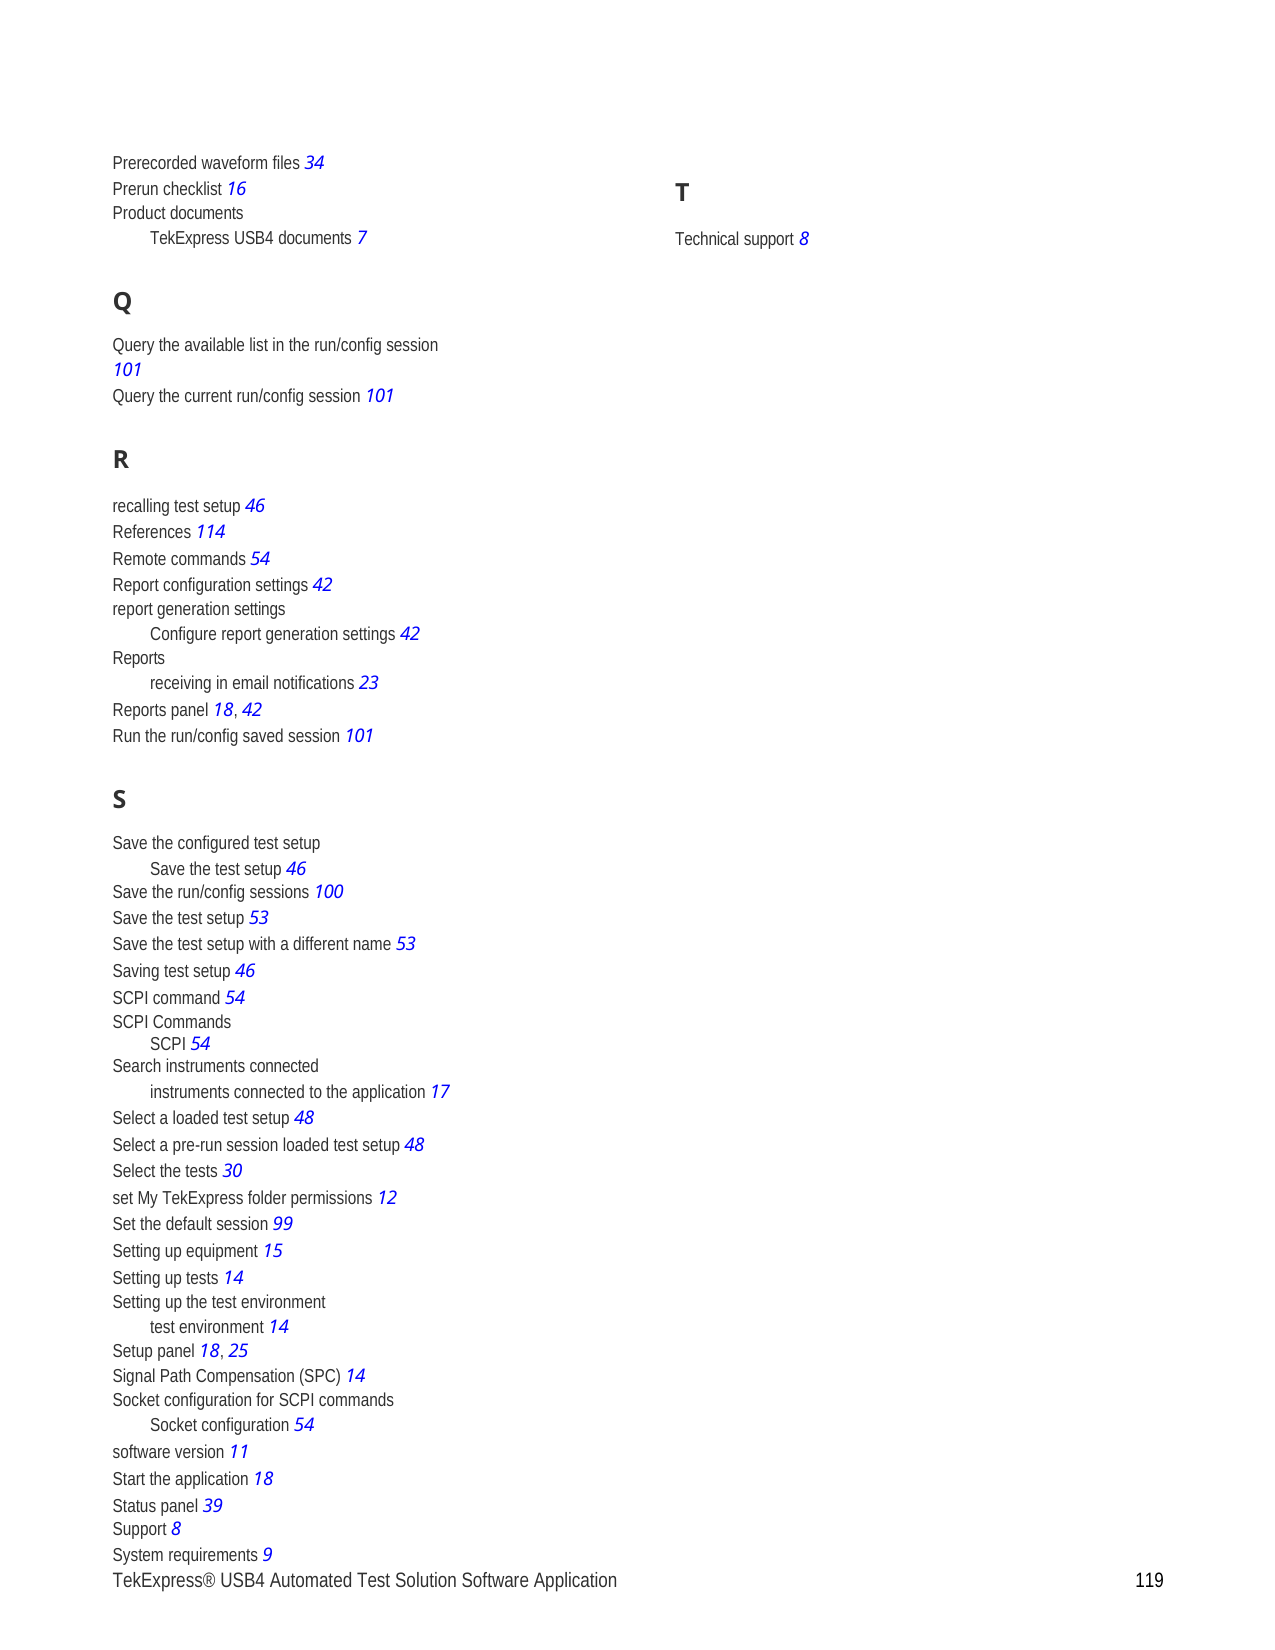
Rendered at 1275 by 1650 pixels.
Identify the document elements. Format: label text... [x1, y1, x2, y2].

text Saving test setup 46 SCPI command 54 SCPI Commands [112, 957, 275, 1032]
text Signal Path Compensation (SPC) 14 [112, 1362, 472, 1388]
text Report configuration settings 42 [112, 571, 472, 597]
text Save the test setup with a different name 53 [112, 931, 472, 956]
text Prerecorded waveform files 34 [112, 149, 472, 174]
text receiving in email notifications 23 [150, 669, 472, 695]
text TekExpress USB4 documents 7 [150, 225, 472, 250]
text Reports [112, 647, 472, 669]
text Remote commands 54 [112, 545, 472, 571]
text Run the run/config saved session 101 [112, 723, 472, 748]
text Product documents [112, 202, 472, 224]
text instruments connected to the application 17 [150, 1078, 472, 1103]
text Select the tests 30 [112, 1157, 472, 1183]
text Support 8 [112, 1519, 472, 1540]
text References 114 [112, 518, 472, 544]
text Setting up the test environment test environment 14 [112, 1291, 344, 1339]
text Configure report generation settings 42 [150, 621, 472, 646]
text Socket configuration for SCPI commands Socket configuration 54 [112, 1389, 434, 1437]
text Query the available list in the run/config session 101 [112, 334, 472, 381]
text Save the test setup 53 [112, 904, 472, 930]
text Prerun checklist 16 [112, 176, 472, 201]
text set My TekExpress folder permissions 12 [112, 1184, 472, 1209]
text SCPI 54 [150, 1033, 472, 1054]
text software version 11 Start the application 18 Status panel 39 [112, 1438, 275, 1518]
text Select a pre-run session loaded test setup 48 [112, 1131, 472, 1156]
text System requirements 9 [112, 1541, 472, 1566]
text Technical support 8 [675, 225, 1200, 250]
subtitle T [675, 174, 1200, 209]
text report generation settings [112, 598, 472, 619]
text Save the configured test setup Save the test setup 46 [112, 832, 325, 881]
text recalling test setup 46 [112, 492, 472, 517]
subtitle S [112, 782, 472, 816]
text Save the run/config sessions 100 [112, 882, 472, 903]
text Select a loaded test setup 48 [112, 1104, 472, 1130]
subtitle R [112, 442, 472, 476]
text Set the default session 99 Setting up equipment 15 Setting up tests 14 [112, 1210, 325, 1289]
text Query the current run/config session 101 [112, 382, 472, 408]
text Search instruments connected [112, 1055, 472, 1077]
text Setup panel 18, 25 [112, 1340, 472, 1362]
subtitle Q [112, 284, 472, 318]
text Reports panel 18, 42 [112, 696, 472, 722]
